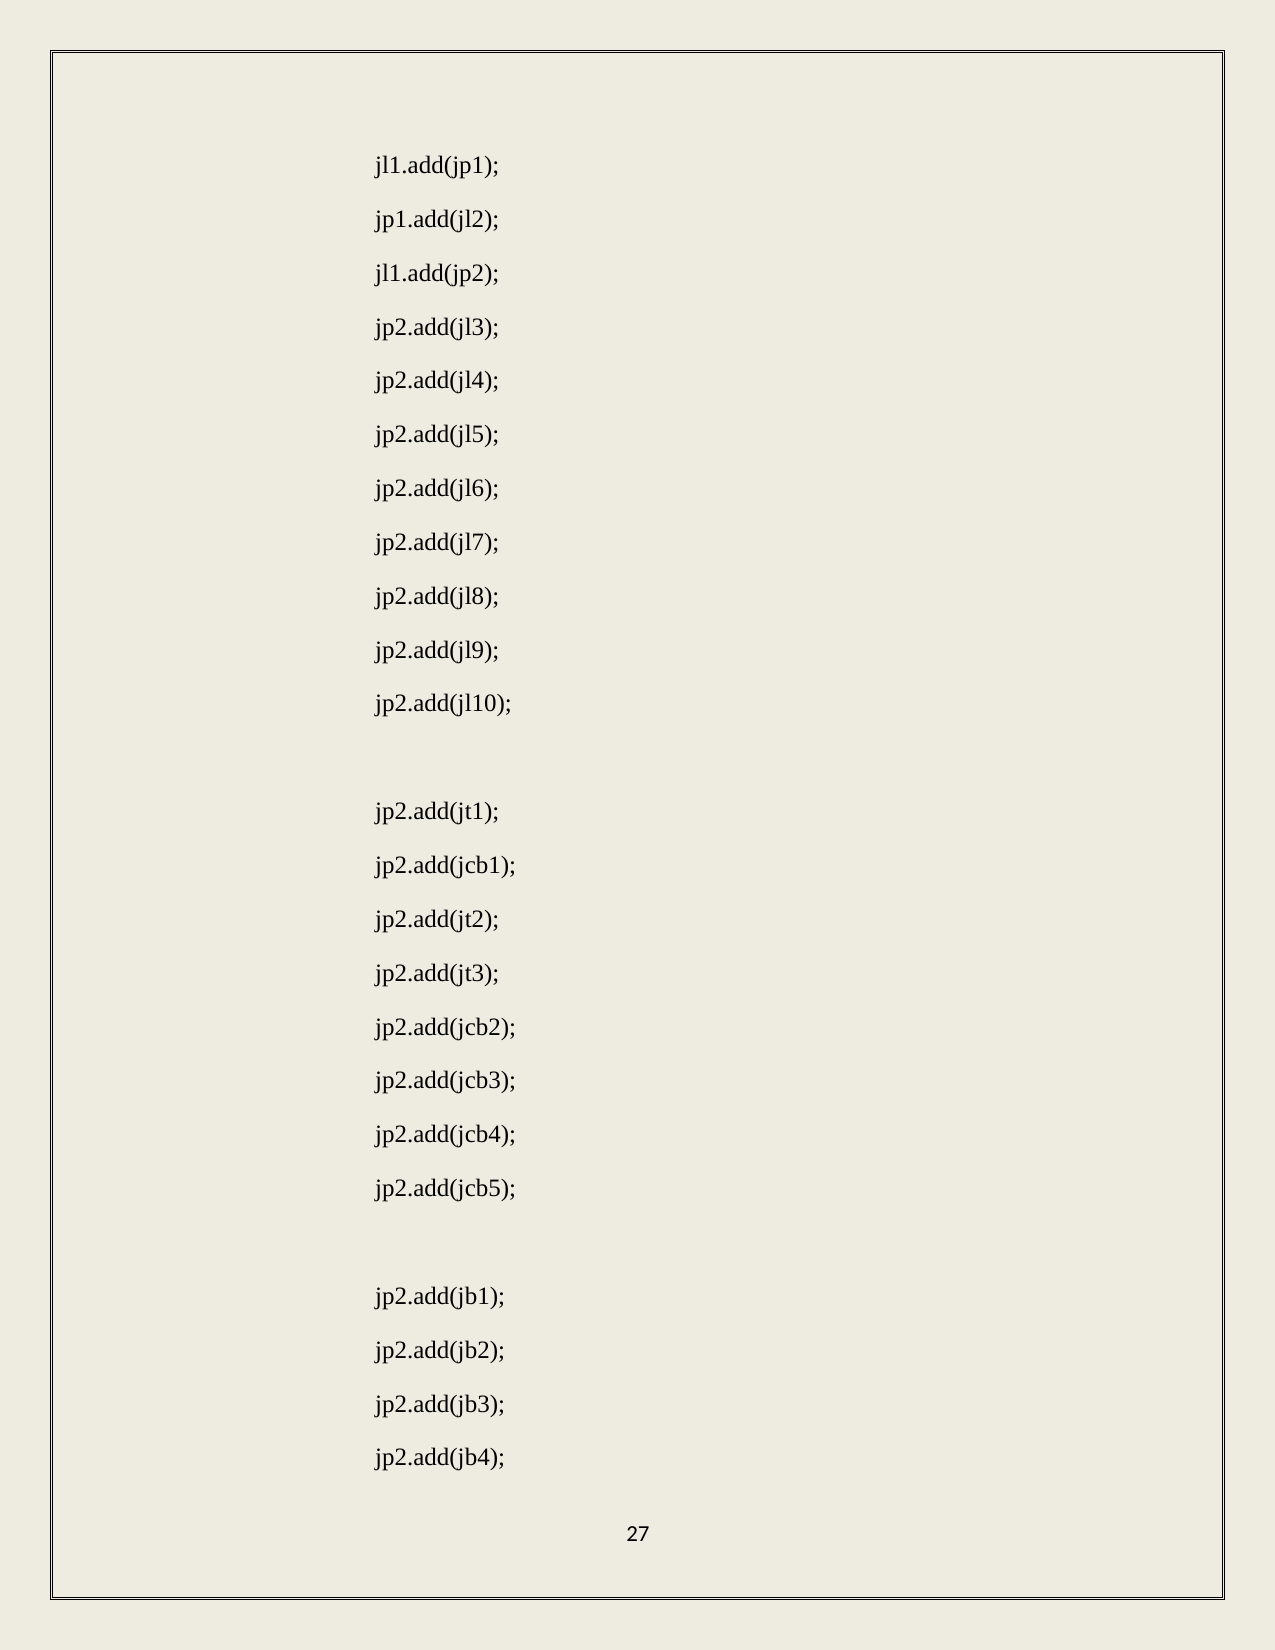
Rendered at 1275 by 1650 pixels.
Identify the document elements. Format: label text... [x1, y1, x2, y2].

text jp2.add(jl9); [150, 635, 1125, 663]
text jp2.add(jcb5); [150, 1173, 1125, 1202]
text jp2.add(jt1); [150, 796, 1125, 825]
text jp2.add(jl10); [150, 688, 1125, 717]
text jl1.add(jp1); [150, 150, 1125, 179]
text jp2.add(jcb3); [150, 1066, 1125, 1094]
text jp2.add(jt2); [150, 904, 1125, 933]
text jp2.add(jb3); [150, 1389, 1125, 1417]
text jp2.add(jt3); [150, 958, 1125, 987]
text jp2.add(jl4); [150, 365, 1125, 394]
text jp2.add(jb1); [150, 1281, 1125, 1310]
text jp2.add(jl5); [150, 419, 1125, 448]
text jp2.add(jl8); [150, 581, 1125, 609]
text jp1.add(jl2); [150, 204, 1125, 233]
text jp2.add(jl6); [150, 473, 1125, 502]
text jp2.add(jcb4); [150, 1119, 1125, 1148]
text jp2.add(jb2); [150, 1335, 1125, 1363]
text jp2.add(jcb2); [150, 1012, 1125, 1040]
text jp2.add(jcb1); [150, 850, 1125, 879]
text jl1.add(jp2); [150, 258, 1125, 286]
text jp2.add(jl3); [150, 312, 1125, 340]
text jp2.add(jl7); [150, 527, 1125, 556]
text jp2.add(jb4); [150, 1442, 1125, 1471]
